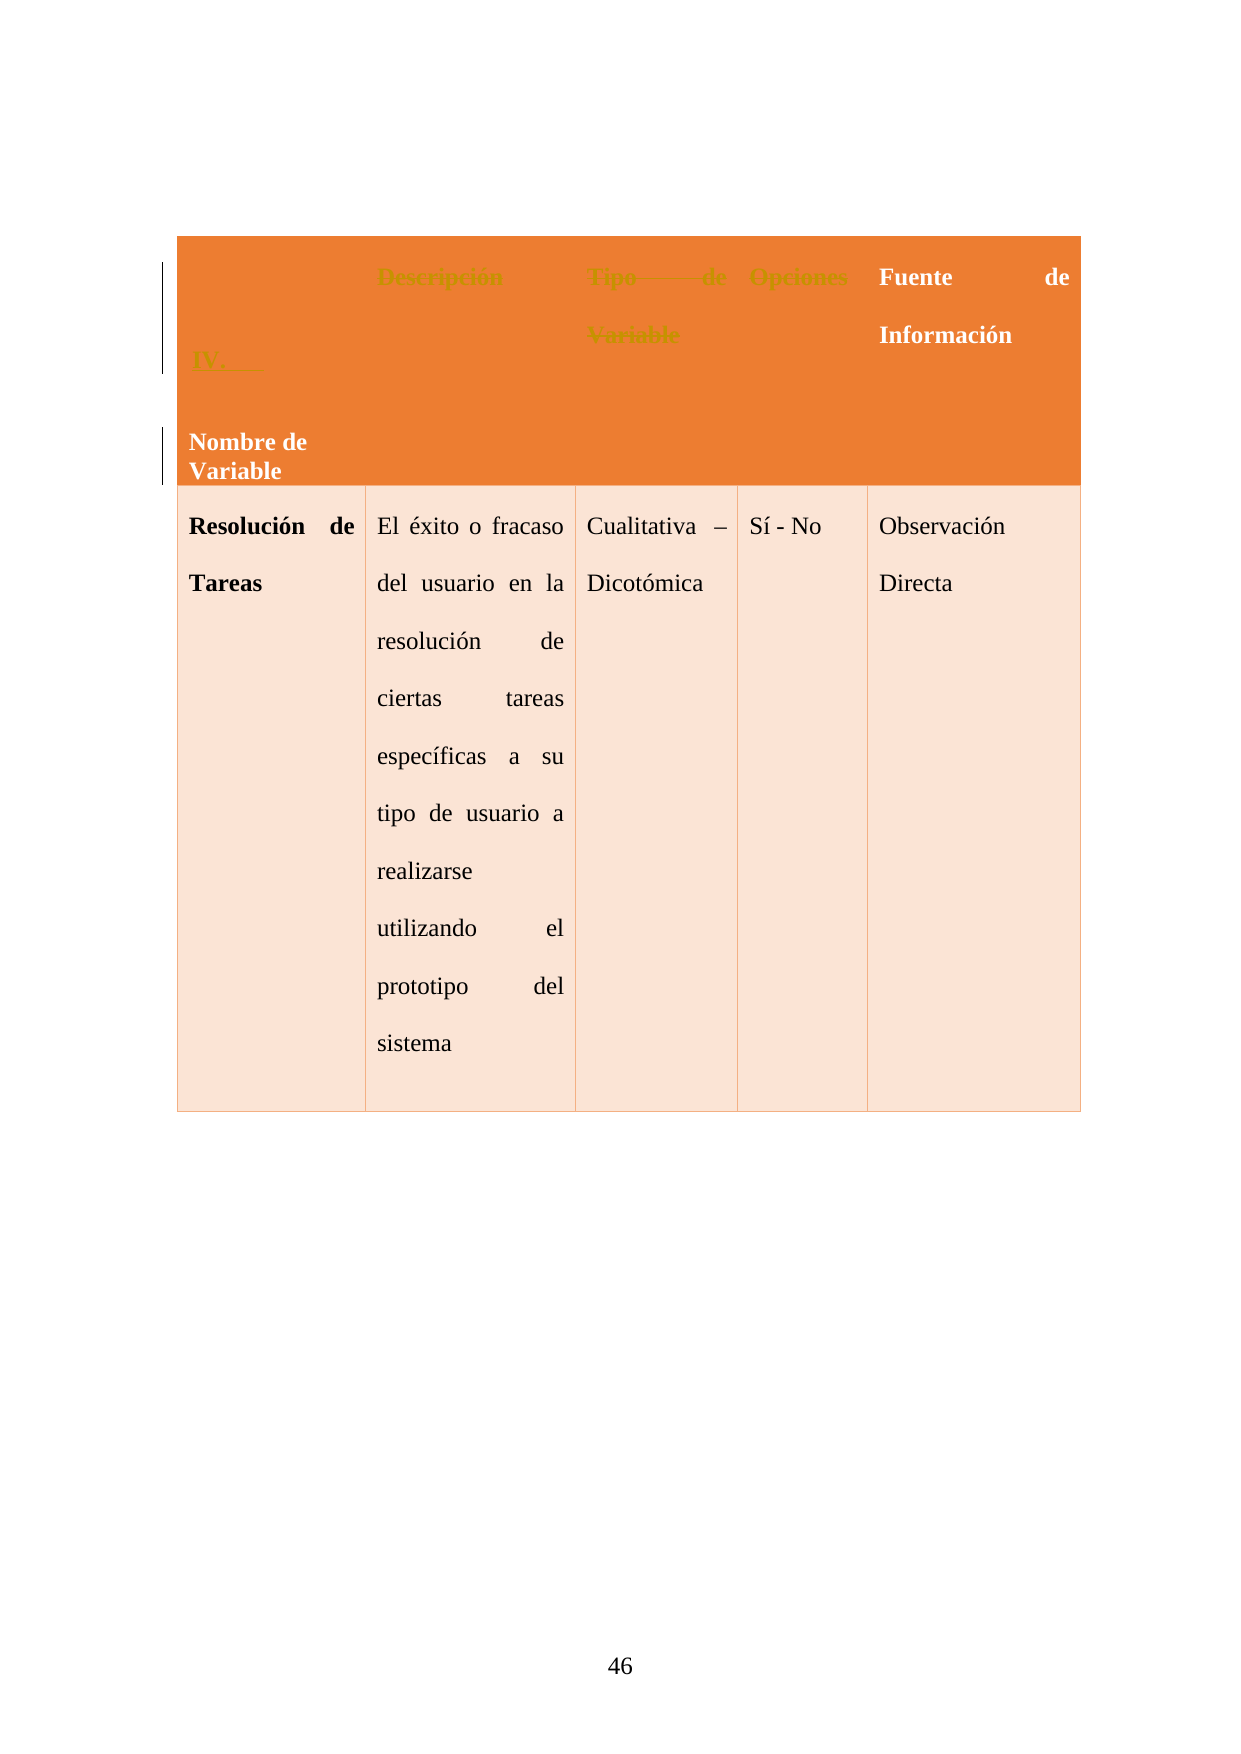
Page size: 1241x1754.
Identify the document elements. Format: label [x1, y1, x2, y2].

table_cell [738, 486, 867, 1111]
table_cell [366, 486, 575, 1111]
table_header [178, 237, 365, 485]
table_cell [178, 486, 365, 1111]
table_header [868, 237, 1080, 485]
table_header [576, 237, 737, 485]
table_cell [868, 486, 1080, 1111]
table_header [366, 237, 575, 485]
table_cell [576, 486, 737, 1111]
table_header [738, 237, 867, 485]
